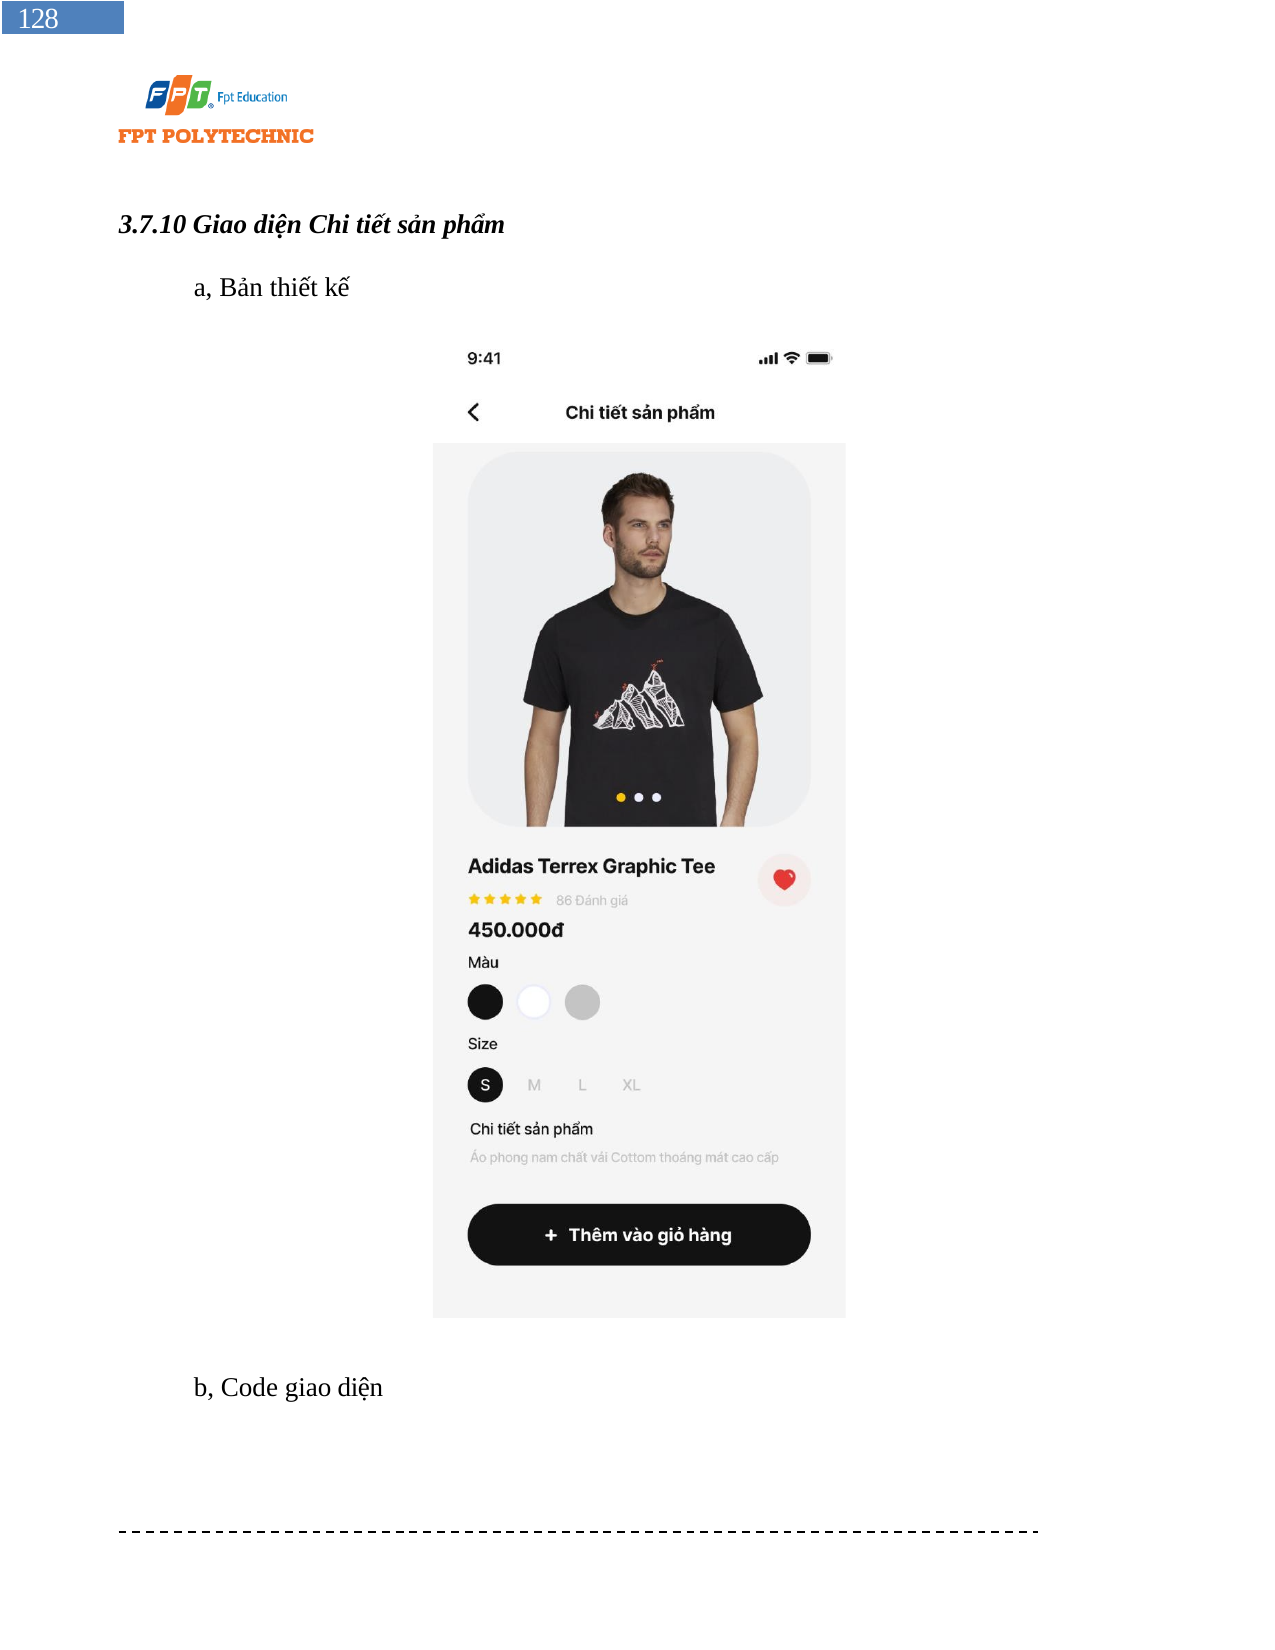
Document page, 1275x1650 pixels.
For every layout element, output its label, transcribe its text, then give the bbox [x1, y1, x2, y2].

text b, Code giao diện [193, 1372, 1210, 1403]
subtitle Giao diện Chi tiết sản phẩm [118, 209, 1210, 240]
picture [432, 349, 846, 1318]
picture [118, 75, 314, 143]
text a, Bản thiết kế [193, 271, 1210, 302]
